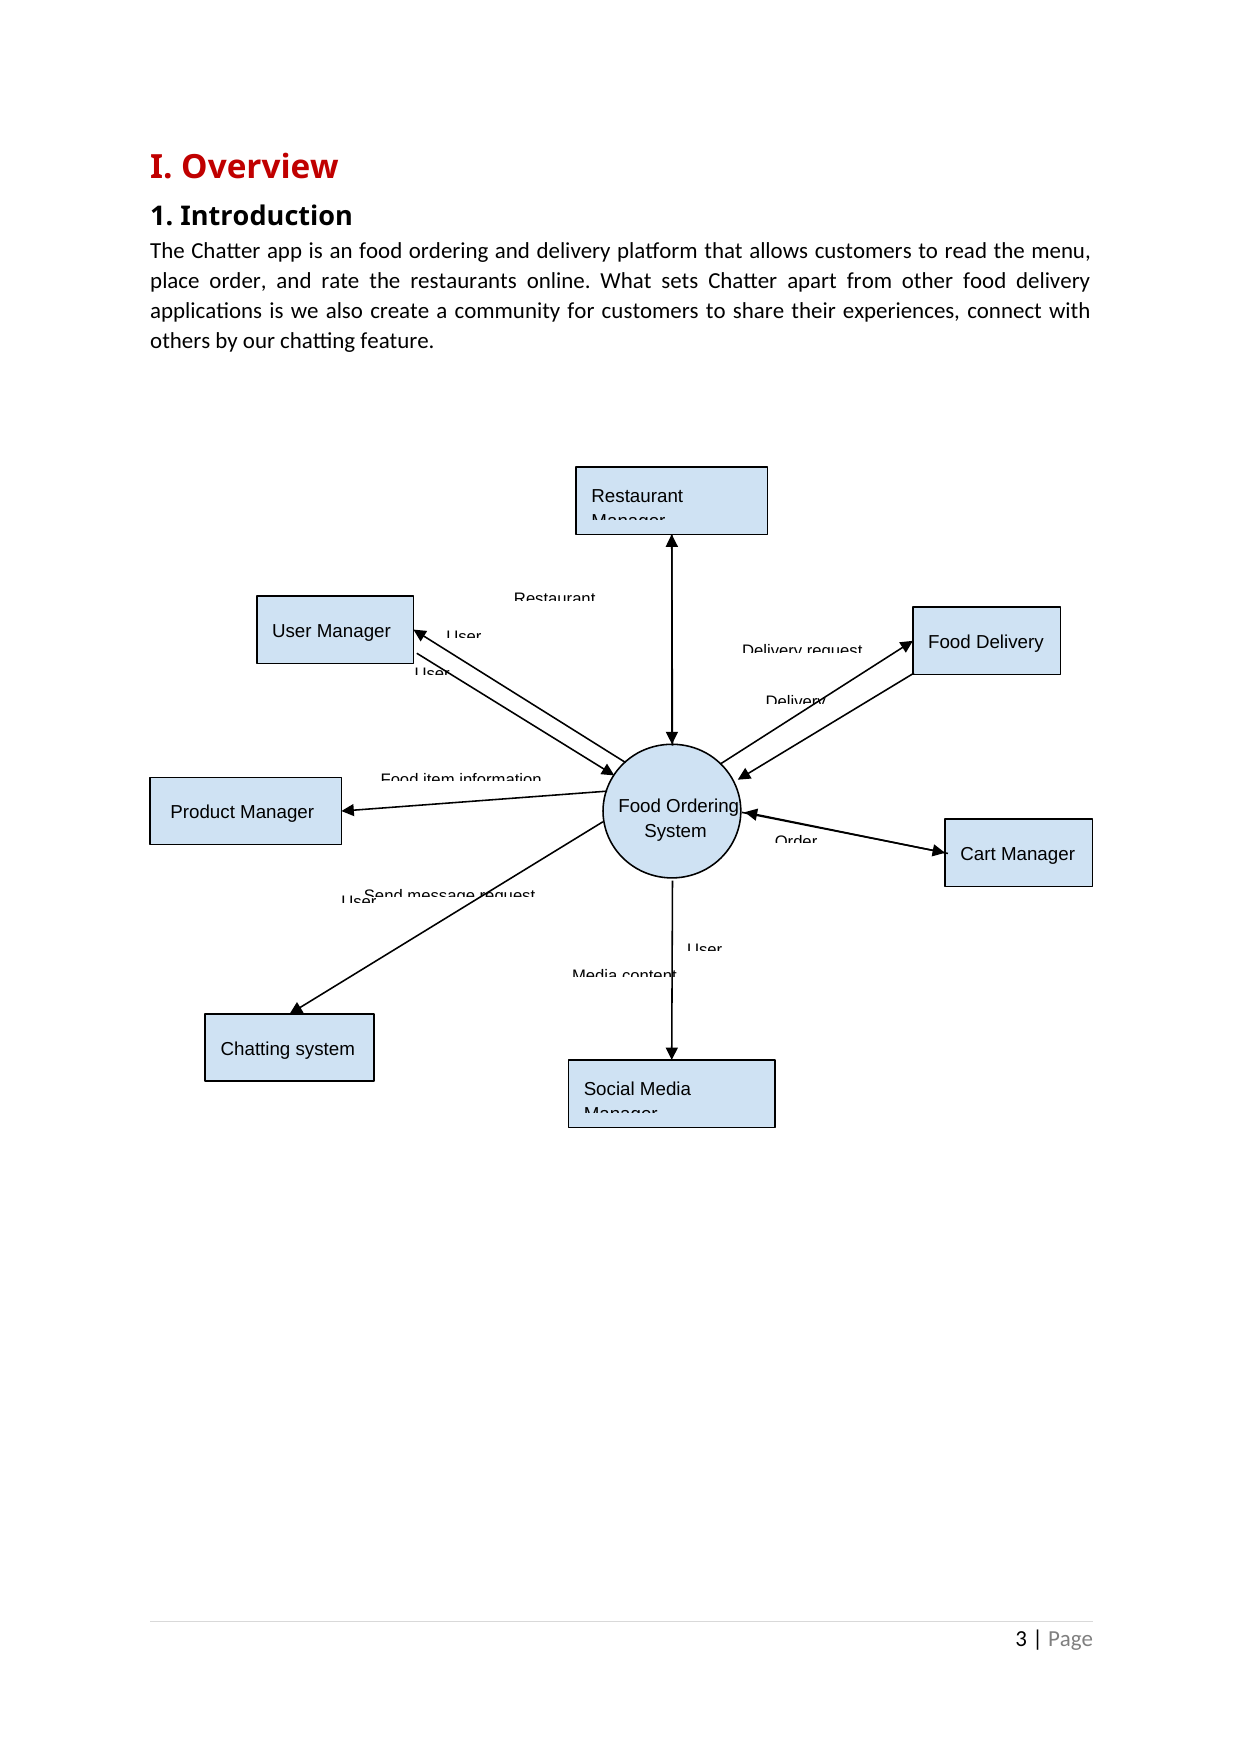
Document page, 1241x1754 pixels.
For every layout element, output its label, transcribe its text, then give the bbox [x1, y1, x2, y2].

text The Chatter app is an food ordering and delivery platform that allows customers to read the menu, place order, and rate the restaurants online. What sets Chatter apart from other food delivery applications is we also create a community for customers to share their experiences, connect with others by our chatting feature. [150, 236, 1093, 354]
subtitle 1. Introduction [150, 196, 1093, 233]
subtitle I. Overview [150, 143, 1093, 188]
